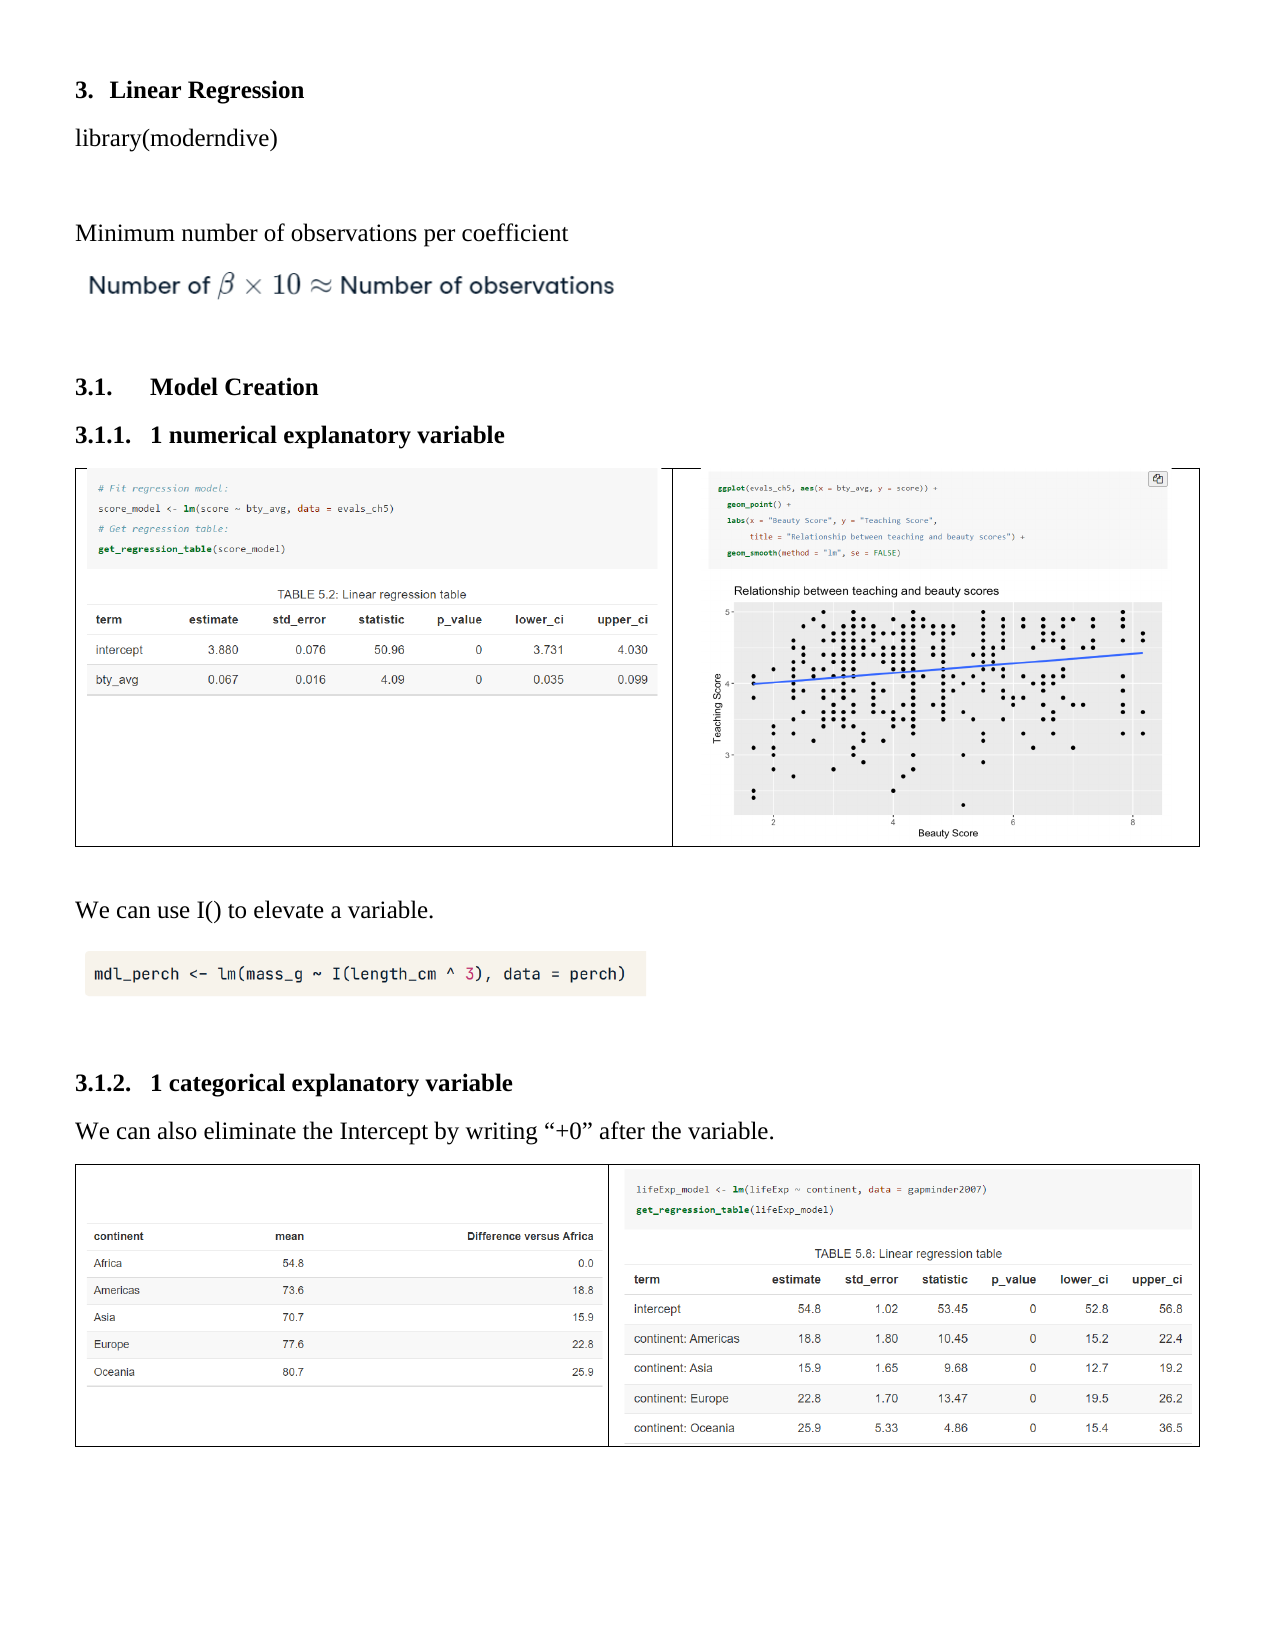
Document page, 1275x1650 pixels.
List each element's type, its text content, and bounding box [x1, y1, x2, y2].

subtitle 1 numerical explanatory variable [75, 420, 1200, 448]
table_header [673, 469, 700, 846]
picture [620, 1165, 1198, 1446]
table_header [76, 1165, 608, 1446]
picture [75, 265, 628, 306]
text We can also eliminate the Intercept by writing “+0” after the variable. [75, 1116, 1200, 1145]
text Minimum number of observations per coefficient [75, 218, 1200, 247]
table_header [609, 1165, 620, 1446]
picture [87, 468, 662, 699]
subtitle Model Creation [75, 372, 1200, 401]
text We can use I() to elevate a variable. [75, 895, 1200, 923]
text library(moderndive) [75, 123, 1200, 151]
subtitle 1 categorical explanatory variable [75, 1068, 1200, 1097]
subtitle Linear Regression [75, 75, 1200, 104]
picture [86, 1222, 607, 1389]
table_header [1172, 469, 1199, 846]
table_header [76, 469, 672, 846]
picture [700, 468, 1172, 846]
picture [75, 942, 647, 1002]
